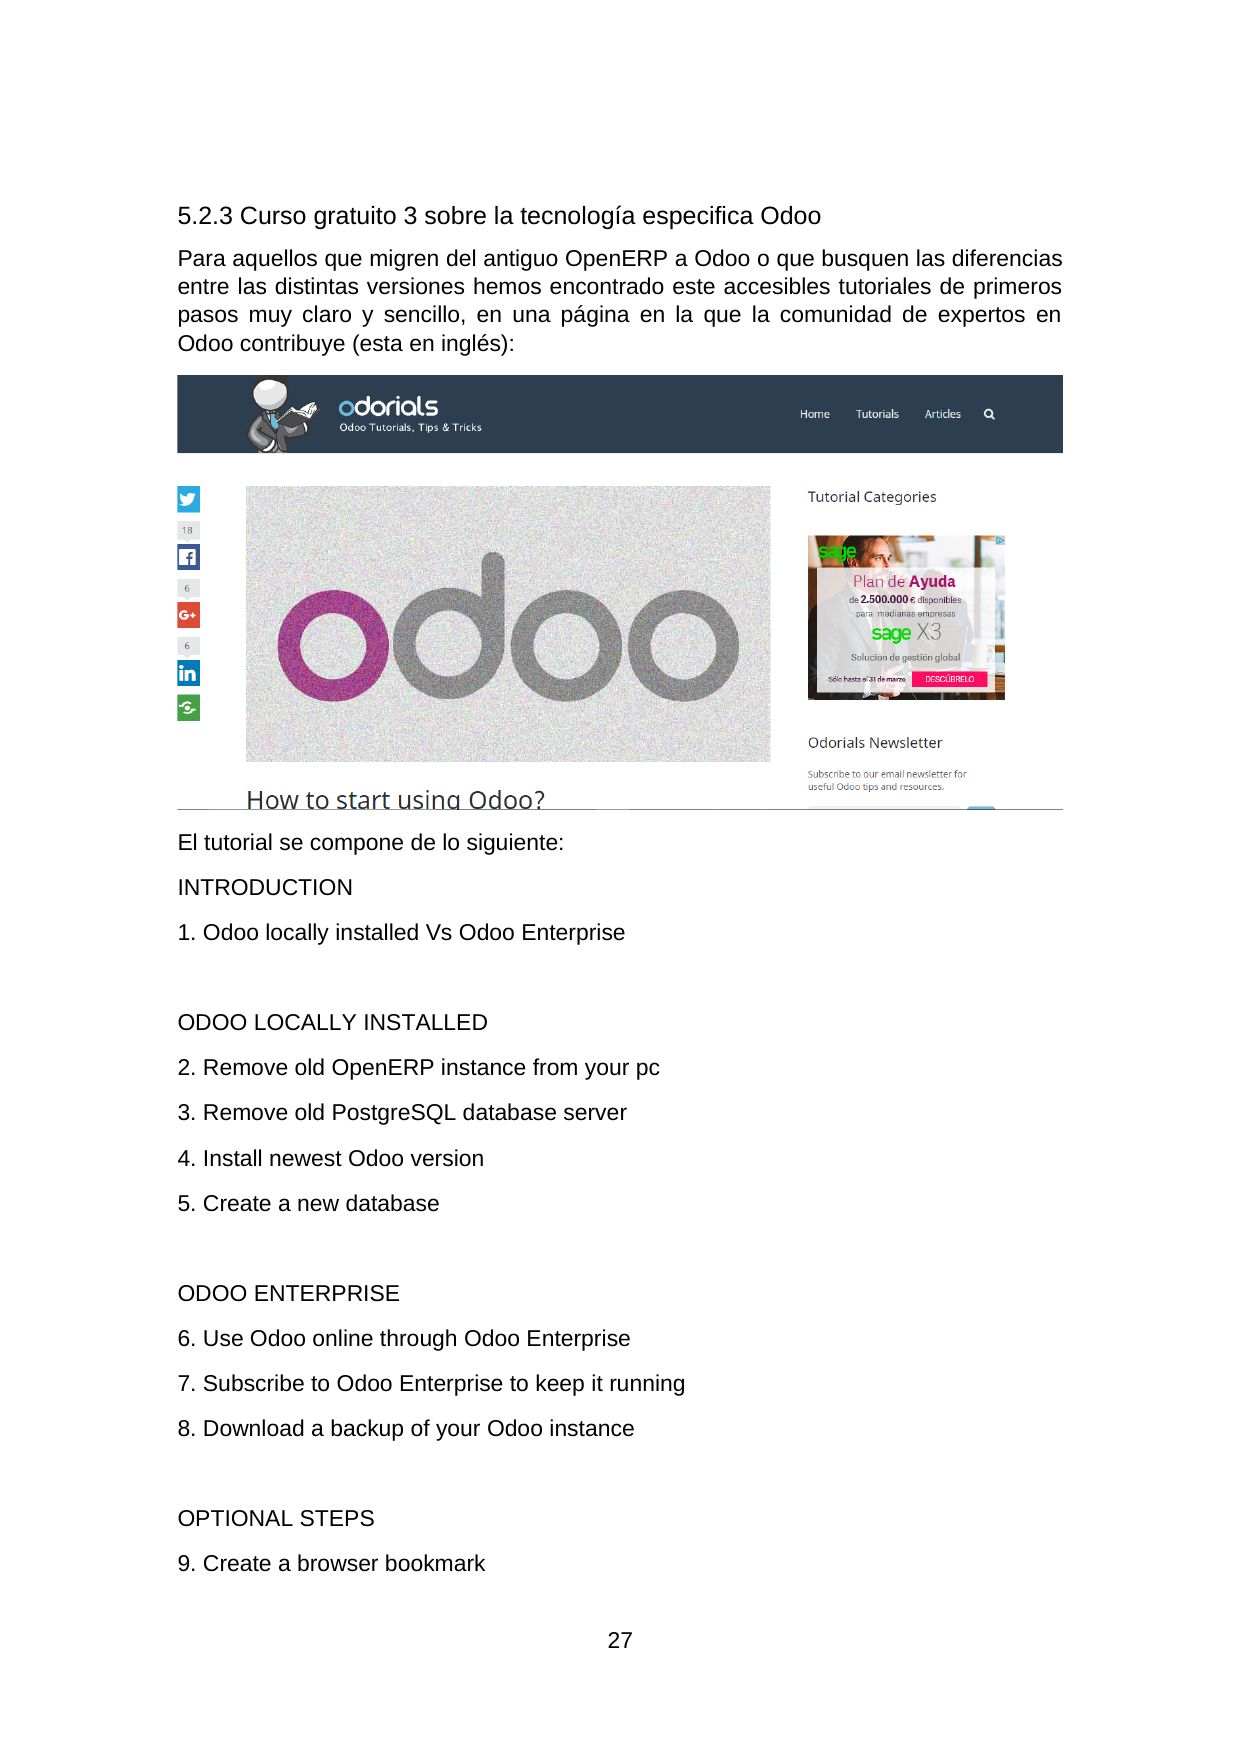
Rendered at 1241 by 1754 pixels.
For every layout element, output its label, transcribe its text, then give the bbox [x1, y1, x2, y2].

text 1. Odoo locally installed Vs Odoo Enterprise [177, 919, 1063, 945]
text 6. Use Odoo online through Odoo Enterprise [177, 1325, 1063, 1351]
text 5. Create a new database [177, 1189, 1063, 1216]
picture [177, 375, 1063, 810]
text ODOO LOCALLY INSTALLED [177, 1009, 1063, 1036]
text OPTIONAL STEPS [177, 1505, 1063, 1532]
text 8. Download a backup of your Odoo instance [177, 1415, 1063, 1441]
picture [180, 670, 195, 680]
text 7. Subscribe to Odoo Enterprise to keep it running [177, 1370, 1063, 1396]
text 2. Remove old OpenERP instance from your pc [177, 1054, 1063, 1081]
text ODOO ENTERPRISE [177, 1280, 1063, 1306]
text 9. Create a browser bookmark [177, 1550, 1063, 1577]
subtitle 5.2.3 Curso gratuito 3 sobre la tecnología especifica Odoo [177, 201, 1063, 230]
text El tutorial se compone de lo siguiente: [177, 829, 1063, 855]
text 4. Install newest Odoo version [177, 1144, 1063, 1171]
text INTRODUCTION [177, 874, 1063, 900]
text 3. Remove old PostgreSQL database server [177, 1099, 1063, 1126]
text Para aquellos que migren del antiguo OpenERP a Odoo o que busquen las diferencias entre las distintas versiones hemos encontrado este accesibles tutoriales de primeros pasos muy claro y sencillo, en una página en la que la comunidad de expertos en Odoo contribuye (esta en inglés): [177, 244, 1063, 356]
